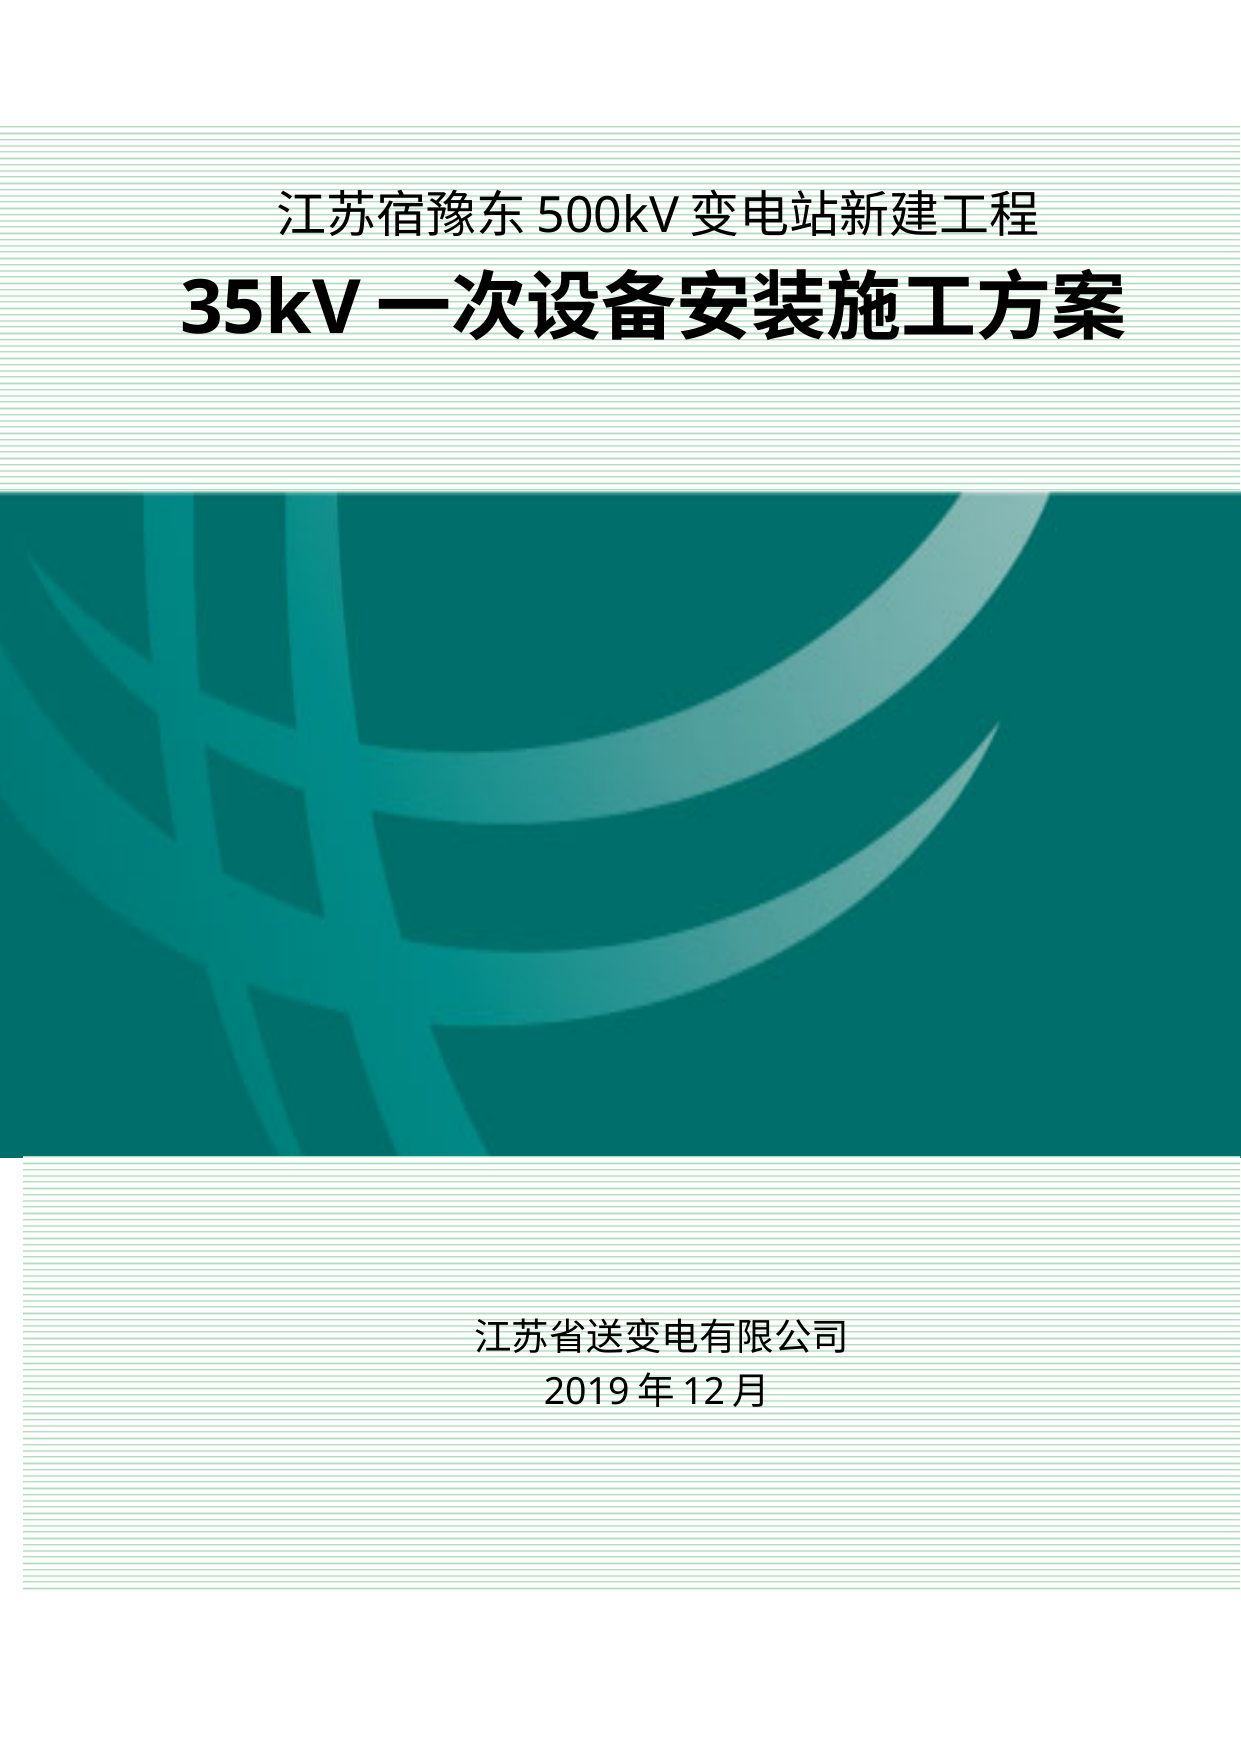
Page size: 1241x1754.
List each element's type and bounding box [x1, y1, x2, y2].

picture [0, 126, 1241, 1591]
